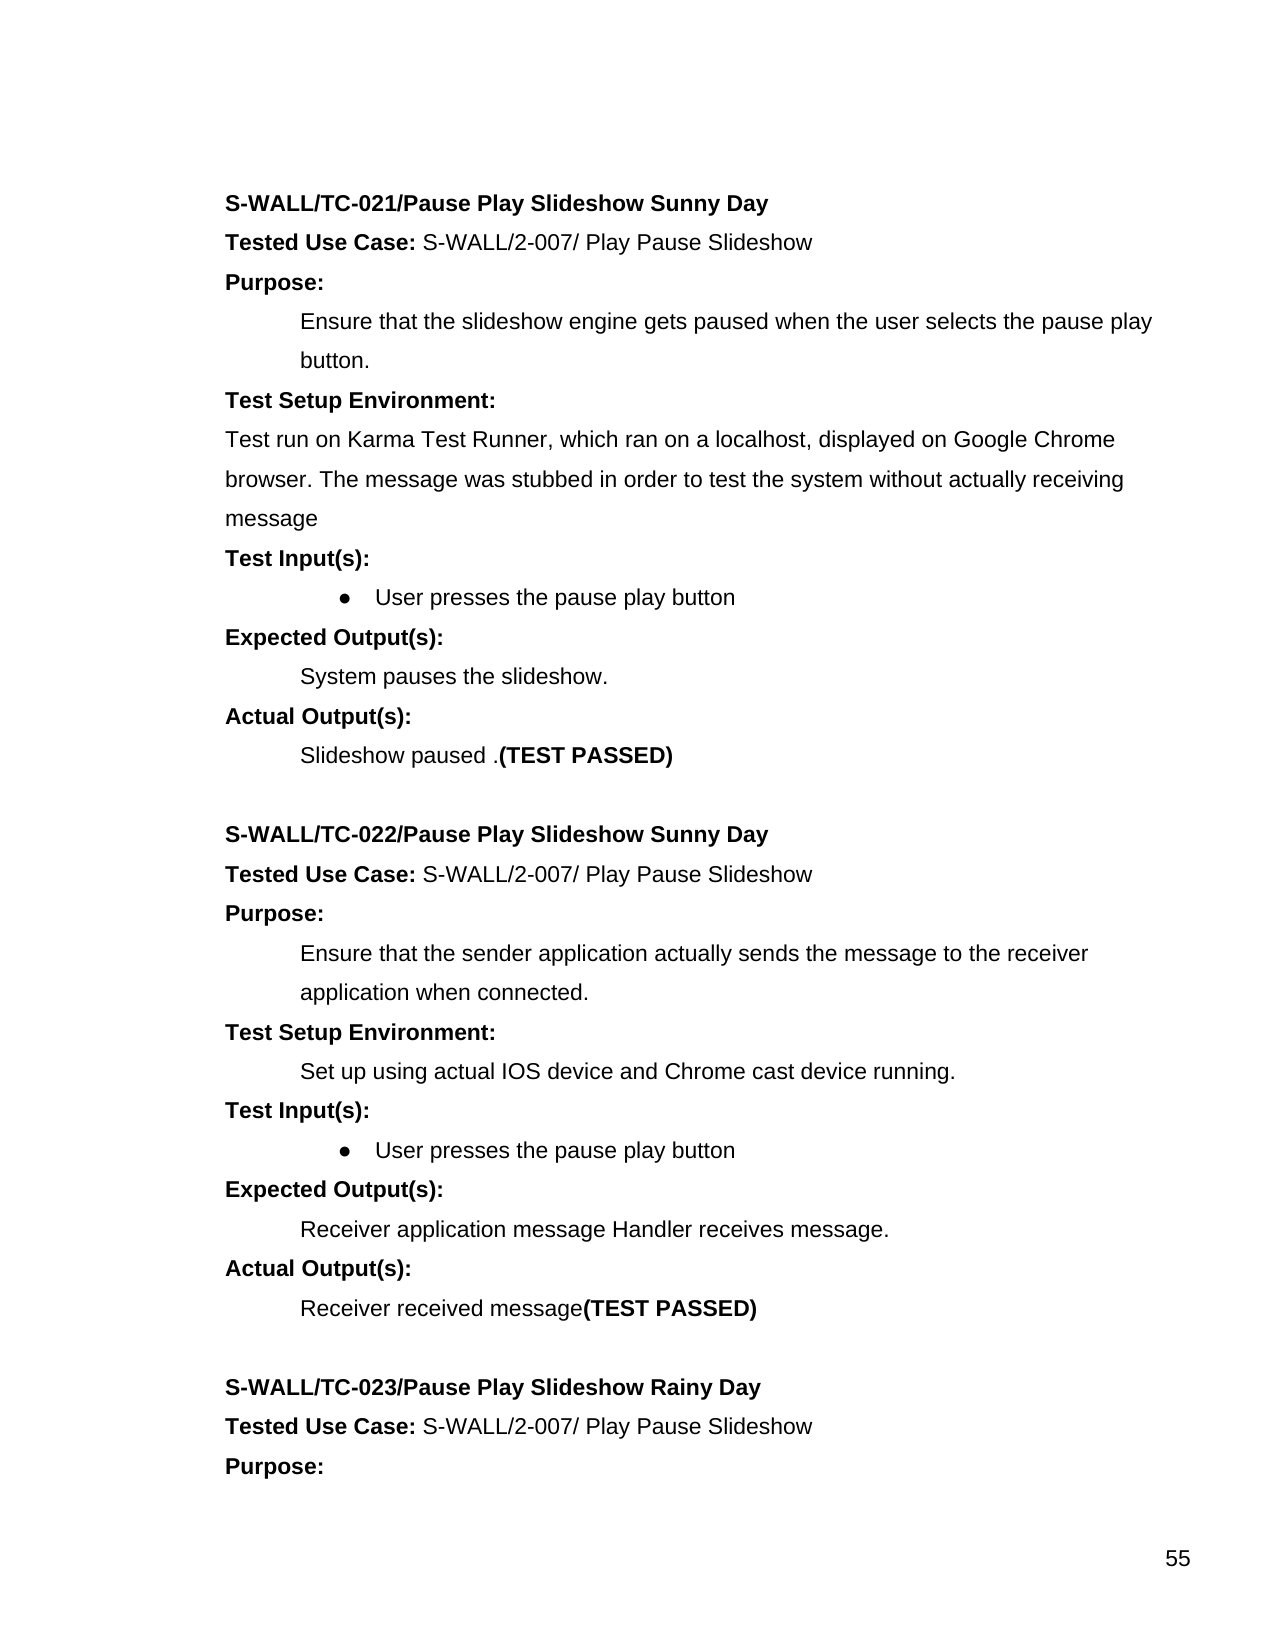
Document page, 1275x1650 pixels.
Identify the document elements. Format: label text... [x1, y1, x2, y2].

text Actual Output(s): [150, 703, 1191, 729]
text Purpose: [150, 1453, 1191, 1479]
text S-WALL/TC-023/Pause Play Slideshow Rainy Day [150, 1374, 1191, 1400]
text System pauses the slideshow. [300, 663, 1191, 689]
text Set up using actual IOS device and Chrome cast device running. [300, 1058, 1191, 1084]
text Test Setup Environment: [150, 1018, 1191, 1045]
list User presses the pause play button [338, 584, 1191, 611]
text Expected Output(s): [150, 624, 1191, 650]
text Test Input(s): [225, 545, 1191, 571]
text Purpose: [150, 900, 1191, 926]
text Tested Use Case: S-WALL/2-007/ Play Pause Slideshow [150, 861, 1191, 887]
text Test run on Karma Test Runner, which ran on a localhost, displayed on Google Chrome browser. The message was stubbed in order to test the system without actually receiving message [225, 426, 1191, 532]
text Slideshow paused .(TEST PASSED) [300, 742, 1191, 768]
text Purpose: [150, 268, 1191, 295]
text Tested Use Case: S-WALL/2-007/ Play Pause Slideshow [150, 229, 1191, 255]
list User presses the pause play button [338, 1137, 1191, 1163]
text S-WALL/TC-022/Pause Play Slideshow Sunny Day [150, 821, 1191, 847]
text Tested Use Case: S-WALL/2-007/ Play Pause Slideshow [150, 1413, 1191, 1440]
text Test Setup Environment: [150, 387, 1191, 413]
text Ensure that the slideshow engine gets paused when the user selects the pause play button. [300, 308, 1191, 374]
text S-WALL/TC-021/Pause Play Slideshow Sunny Day [150, 189, 1191, 216]
text Ensure that the sender application actually sends the message to the receiver application when connected. [300, 939, 1191, 1005]
text Receiver application message Handler receives message. [300, 1216, 1191, 1242]
text Expected Output(s): [150, 1176, 1191, 1203]
text Actual Output(s): [150, 1255, 1191, 1282]
text Receiver received message(TEST PASSED) [300, 1295, 1191, 1321]
text Test Input(s): [150, 1097, 1191, 1124]
